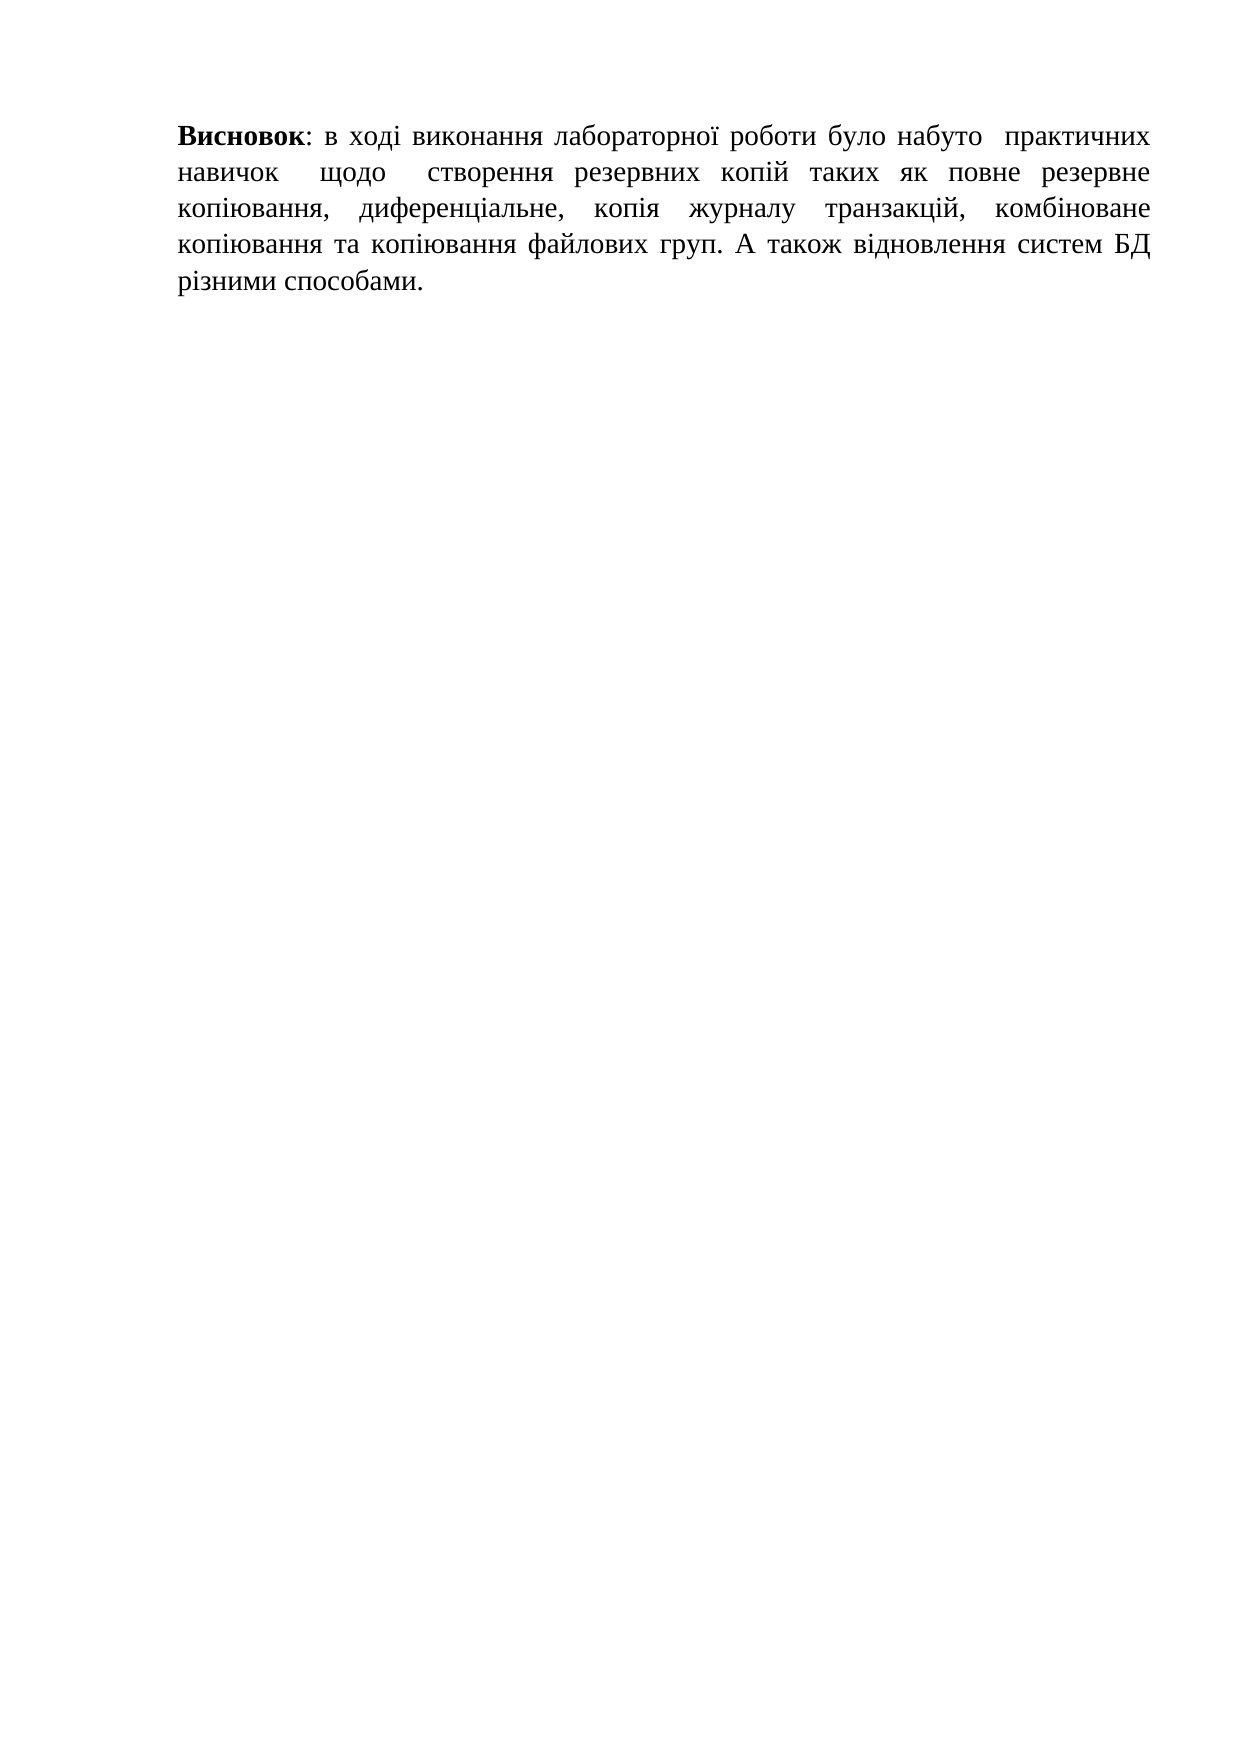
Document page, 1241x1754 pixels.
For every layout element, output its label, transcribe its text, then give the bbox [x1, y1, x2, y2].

text Висновок: в ході виконання лабораторної роботи було набуто практичних навичок щодо створення резервних копій таких як повне резервне копіювання, диференціальне, копія журналу транзакцій, комбіноване копіювання та копіювання файлових груп. А також відновлення систем БД різними способами. [177, 118, 1152, 296]
